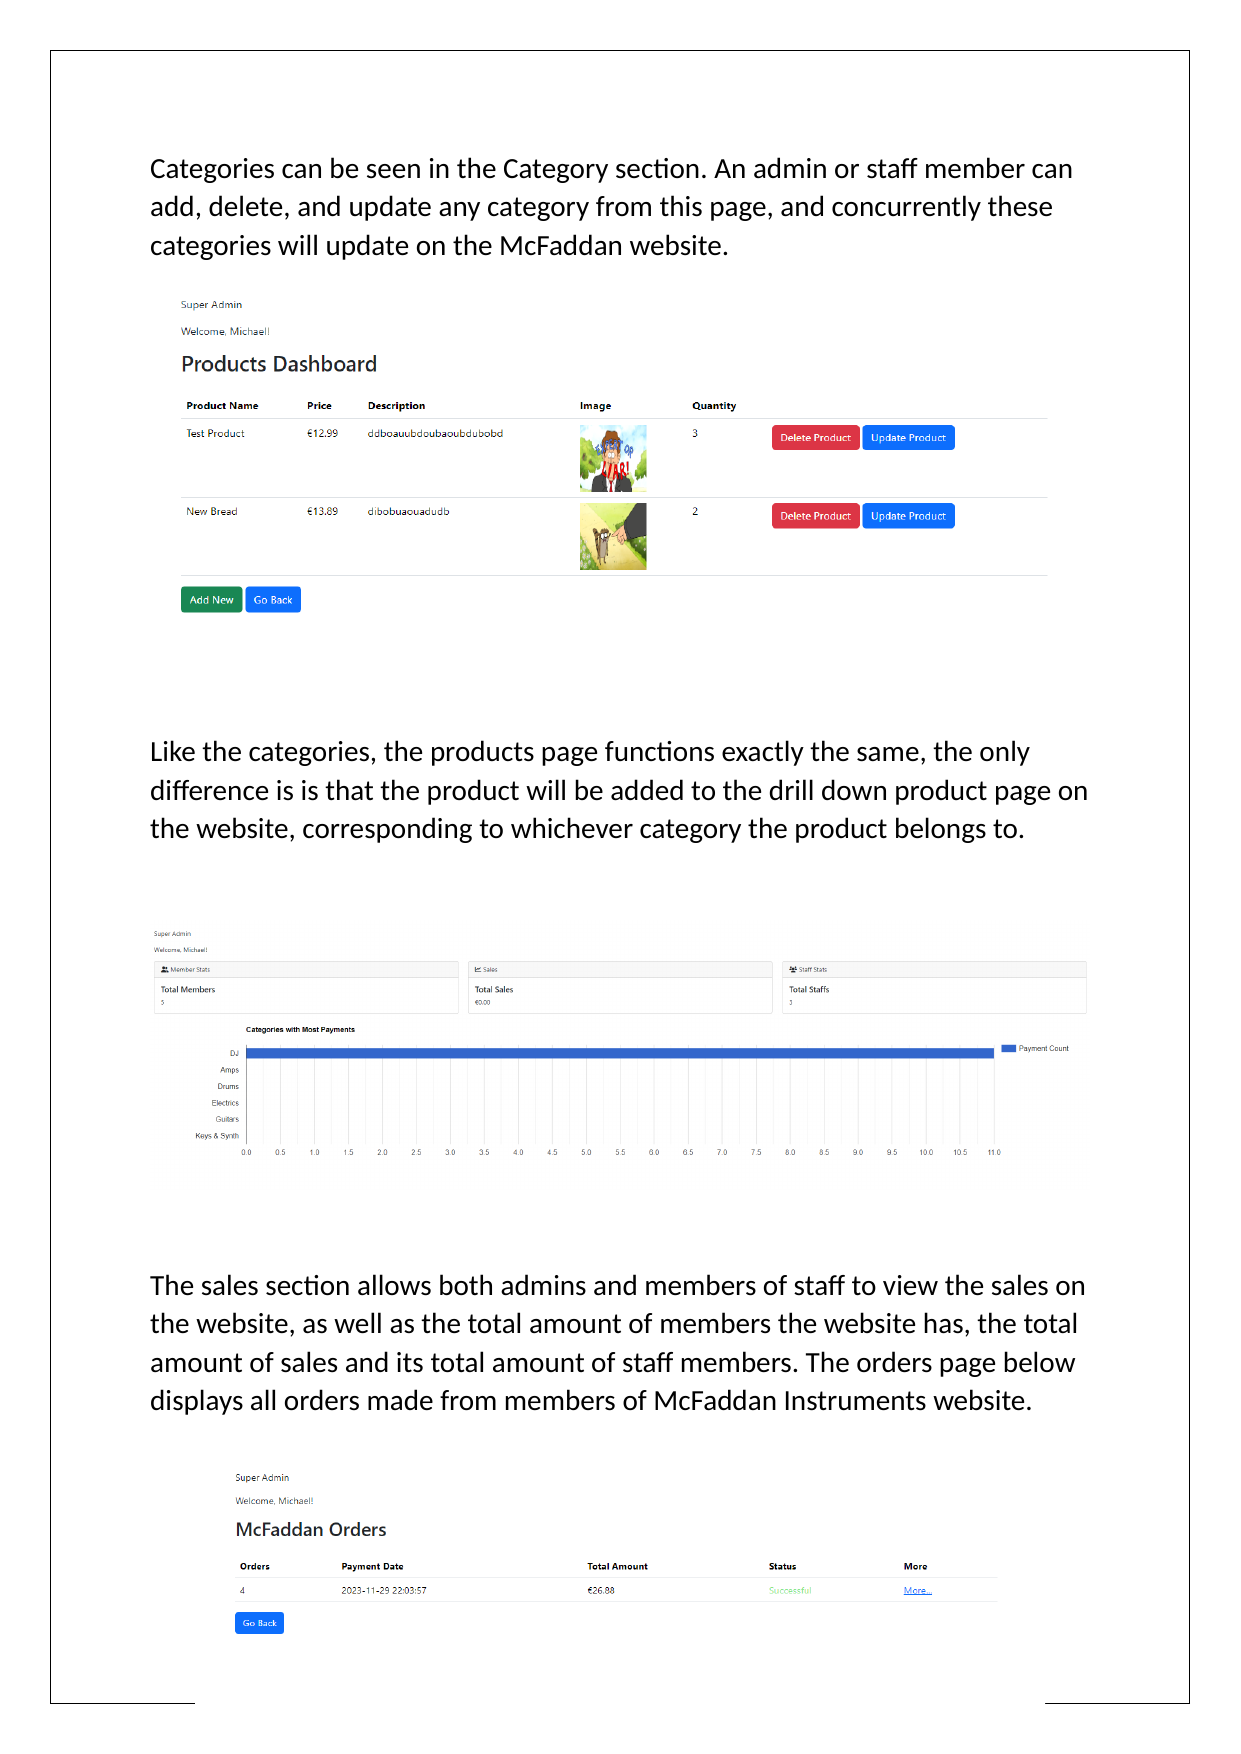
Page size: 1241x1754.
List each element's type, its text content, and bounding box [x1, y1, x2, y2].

text The sales section allows both admins and members of staff to view the sales on the website, as well as the total amount of members the website has, the total amount of sales and its total amount of staff members. The orders page below displays all orders made from members of McFaddan Instruments website. [150, 1267, 1090, 1418]
picture [150, 920, 1091, 1190]
picture [195, 1449, 1045, 1722]
picture [150, 282, 1091, 656]
text Categories can be seen in the Category section. An admin or staff member can add, delete, and update any category from this page, and concurrently these categories will update on the McFaddan website. [150, 150, 1090, 262]
text Like the categories, the products page functions exactly the same, the only difference is is that the product will be added to the drill down product page on the website, corresponding to whichever category the product belongs to. [150, 733, 1090, 846]
